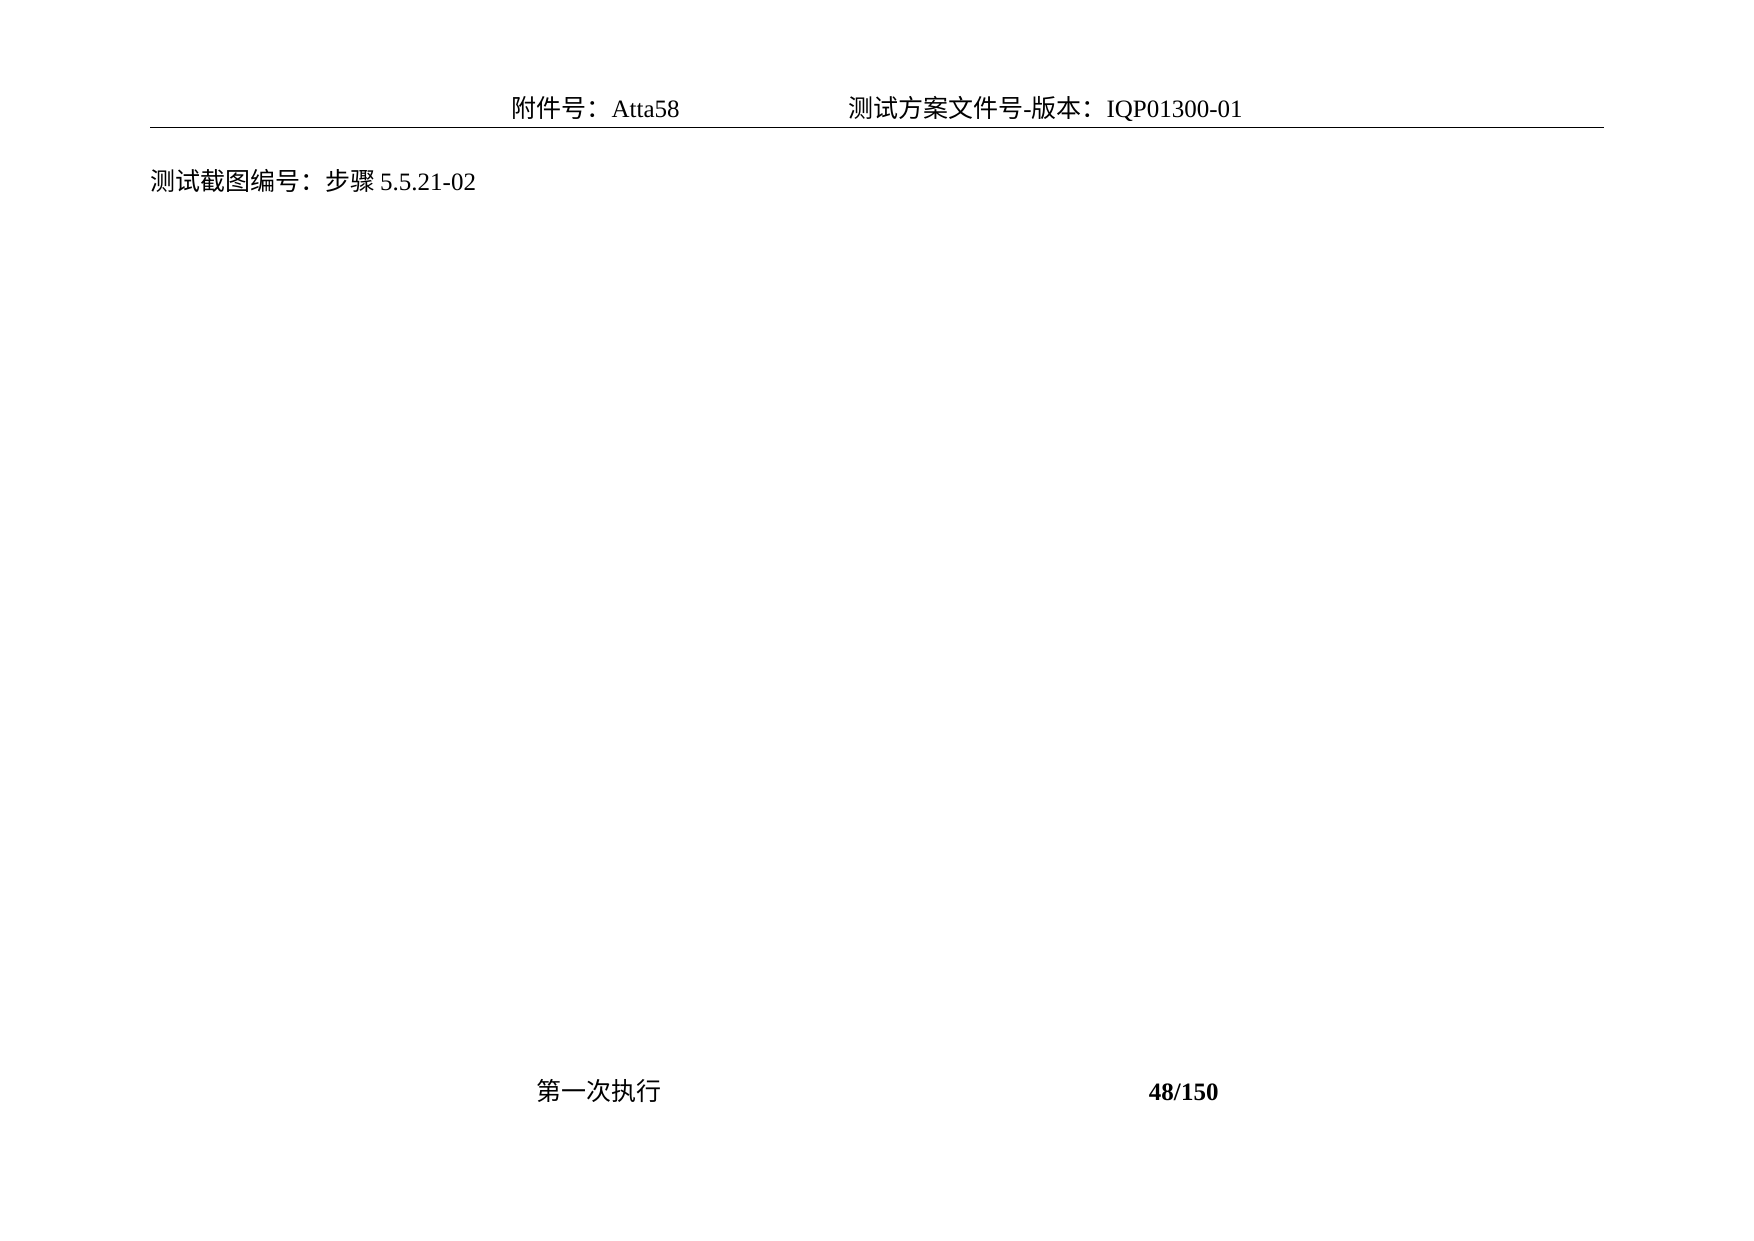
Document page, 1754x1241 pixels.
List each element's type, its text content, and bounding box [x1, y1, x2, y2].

text 测试截图编号：步骤5.5.21-02 [150, 147, 1604, 212]
